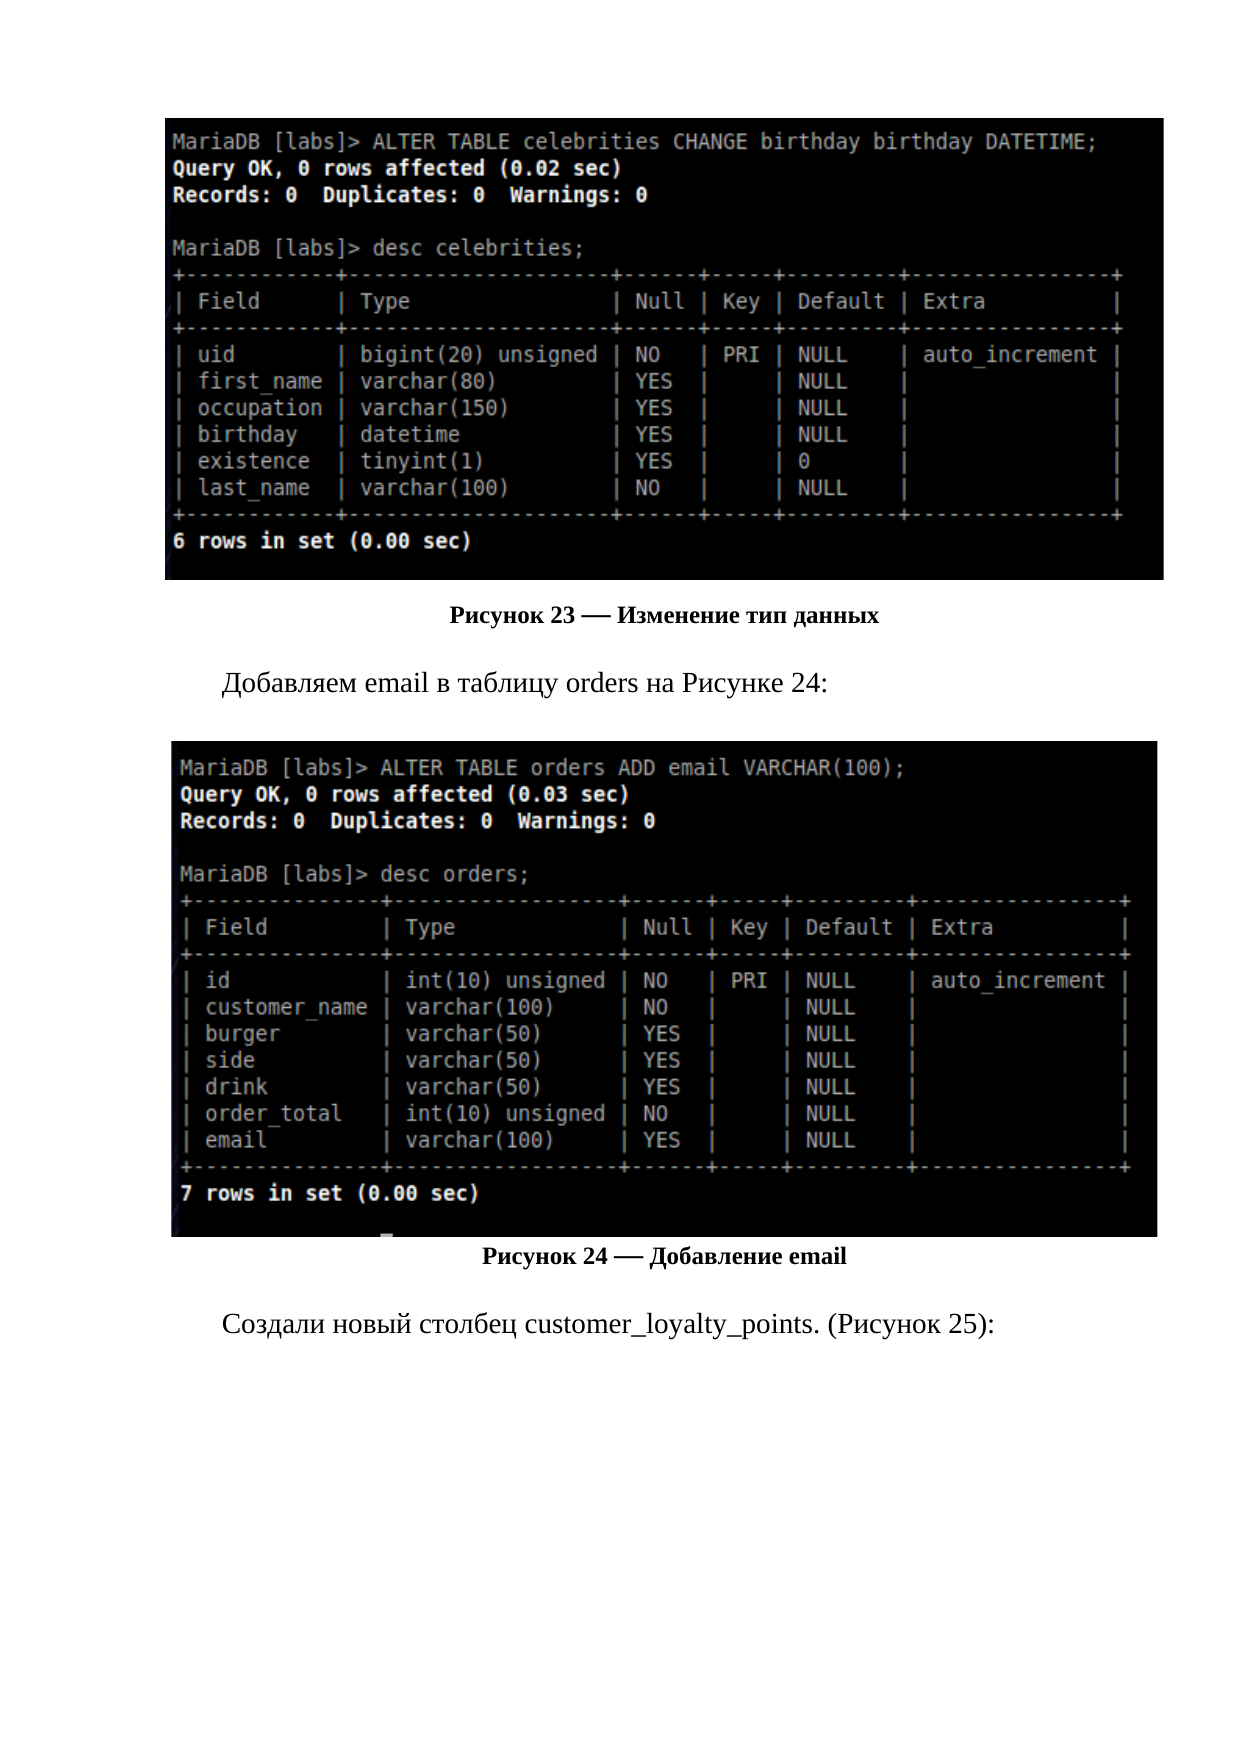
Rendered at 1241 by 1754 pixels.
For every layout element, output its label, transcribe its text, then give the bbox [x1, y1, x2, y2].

picture [165, 118, 1164, 580]
text Добавляем email в таблицу orders на Рисунке 24: [148, 665, 1181, 699]
text Создали новый столбец customer_loyalty_points. (Рисунок 25): [148, 1306, 1181, 1339]
text Рисунок 24 — Добавление email [148, 1237, 1181, 1270]
picture [171, 741, 1158, 1237]
text Рисунок 23 — Изменение тип данных [148, 596, 1181, 630]
